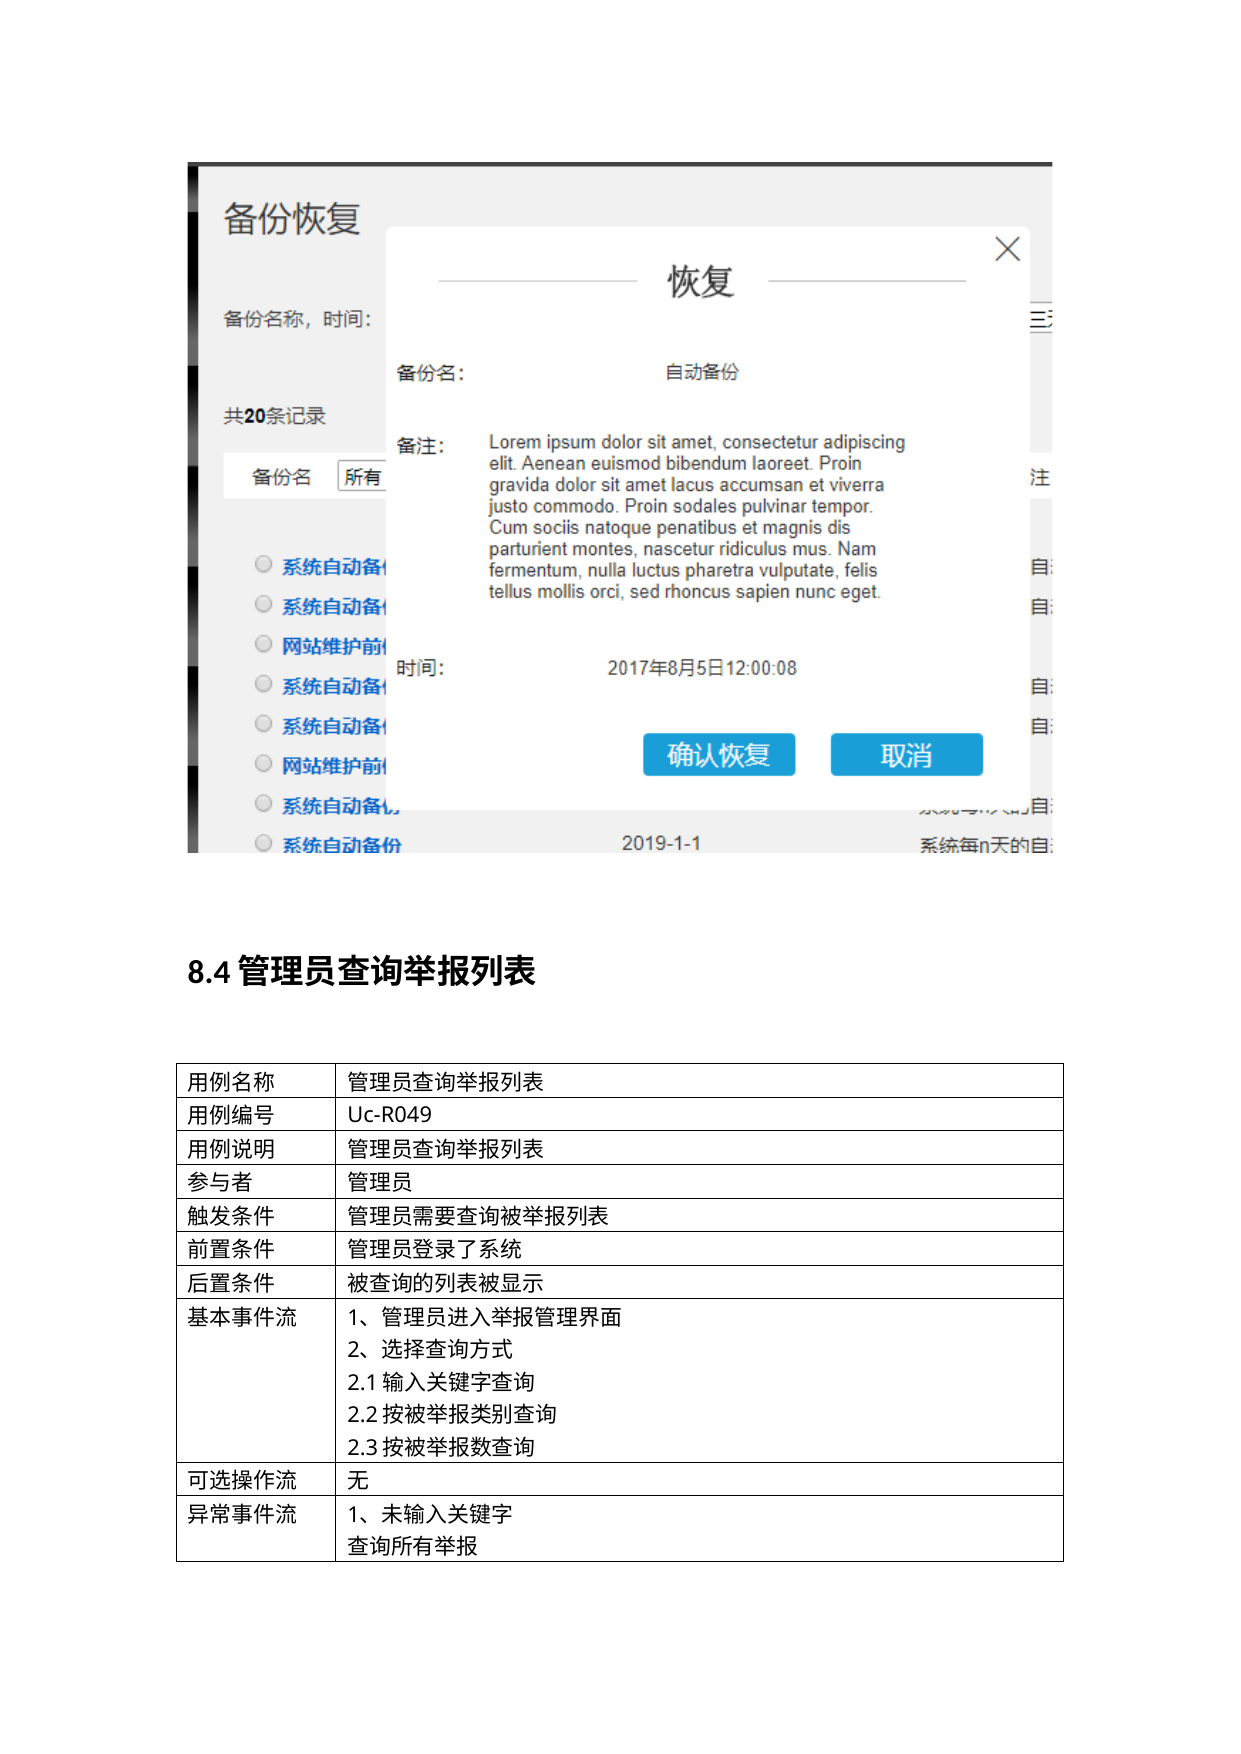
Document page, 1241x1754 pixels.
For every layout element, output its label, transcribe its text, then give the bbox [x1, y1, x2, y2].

table_cell 1、管理员进入举报管理界面 2、选择查询方式 2.1输入关键字查询 2.2按被举报类别查询 2.3按被举报数查询 [336, 1299, 1063, 1462]
table_cell 管理员查询举报列表 [336, 1131, 1063, 1164]
table_cell 用例编号 [177, 1098, 335, 1130]
table_cell 触发条件 [177, 1199, 335, 1231]
table_cell 管理员登录了系统 [336, 1232, 1063, 1264]
table_cell 用例说明 [177, 1131, 335, 1164]
table_header 用例名称 [177, 1064, 335, 1097]
subtitle 8.4管理员查询举报列表 [187, 937, 1053, 1002]
table_cell 前置条件 [177, 1232, 335, 1264]
table_cell 基本事件流 [177, 1299, 335, 1462]
table_cell 1、未输入关键字 查询所有举报 [336, 1496, 1063, 1561]
table_cell 后置条件 [177, 1266, 335, 1298]
table_cell Uc-R049 [336, 1098, 1063, 1130]
table_cell 被查询的列表被显示 [336, 1266, 1063, 1298]
table_cell 参与者 [177, 1165, 335, 1197]
table_cell 异常事件流 [177, 1496, 335, 1561]
table_cell 可选操作流 [177, 1463, 335, 1495]
table_cell 无 [336, 1463, 1063, 1495]
table_header 管理员查询举报列表 [336, 1064, 1063, 1097]
table_cell 管理员需要查询被举报列表 [336, 1199, 1063, 1231]
picture [187, 162, 1053, 853]
table_cell 管理员 [336, 1165, 1063, 1197]
